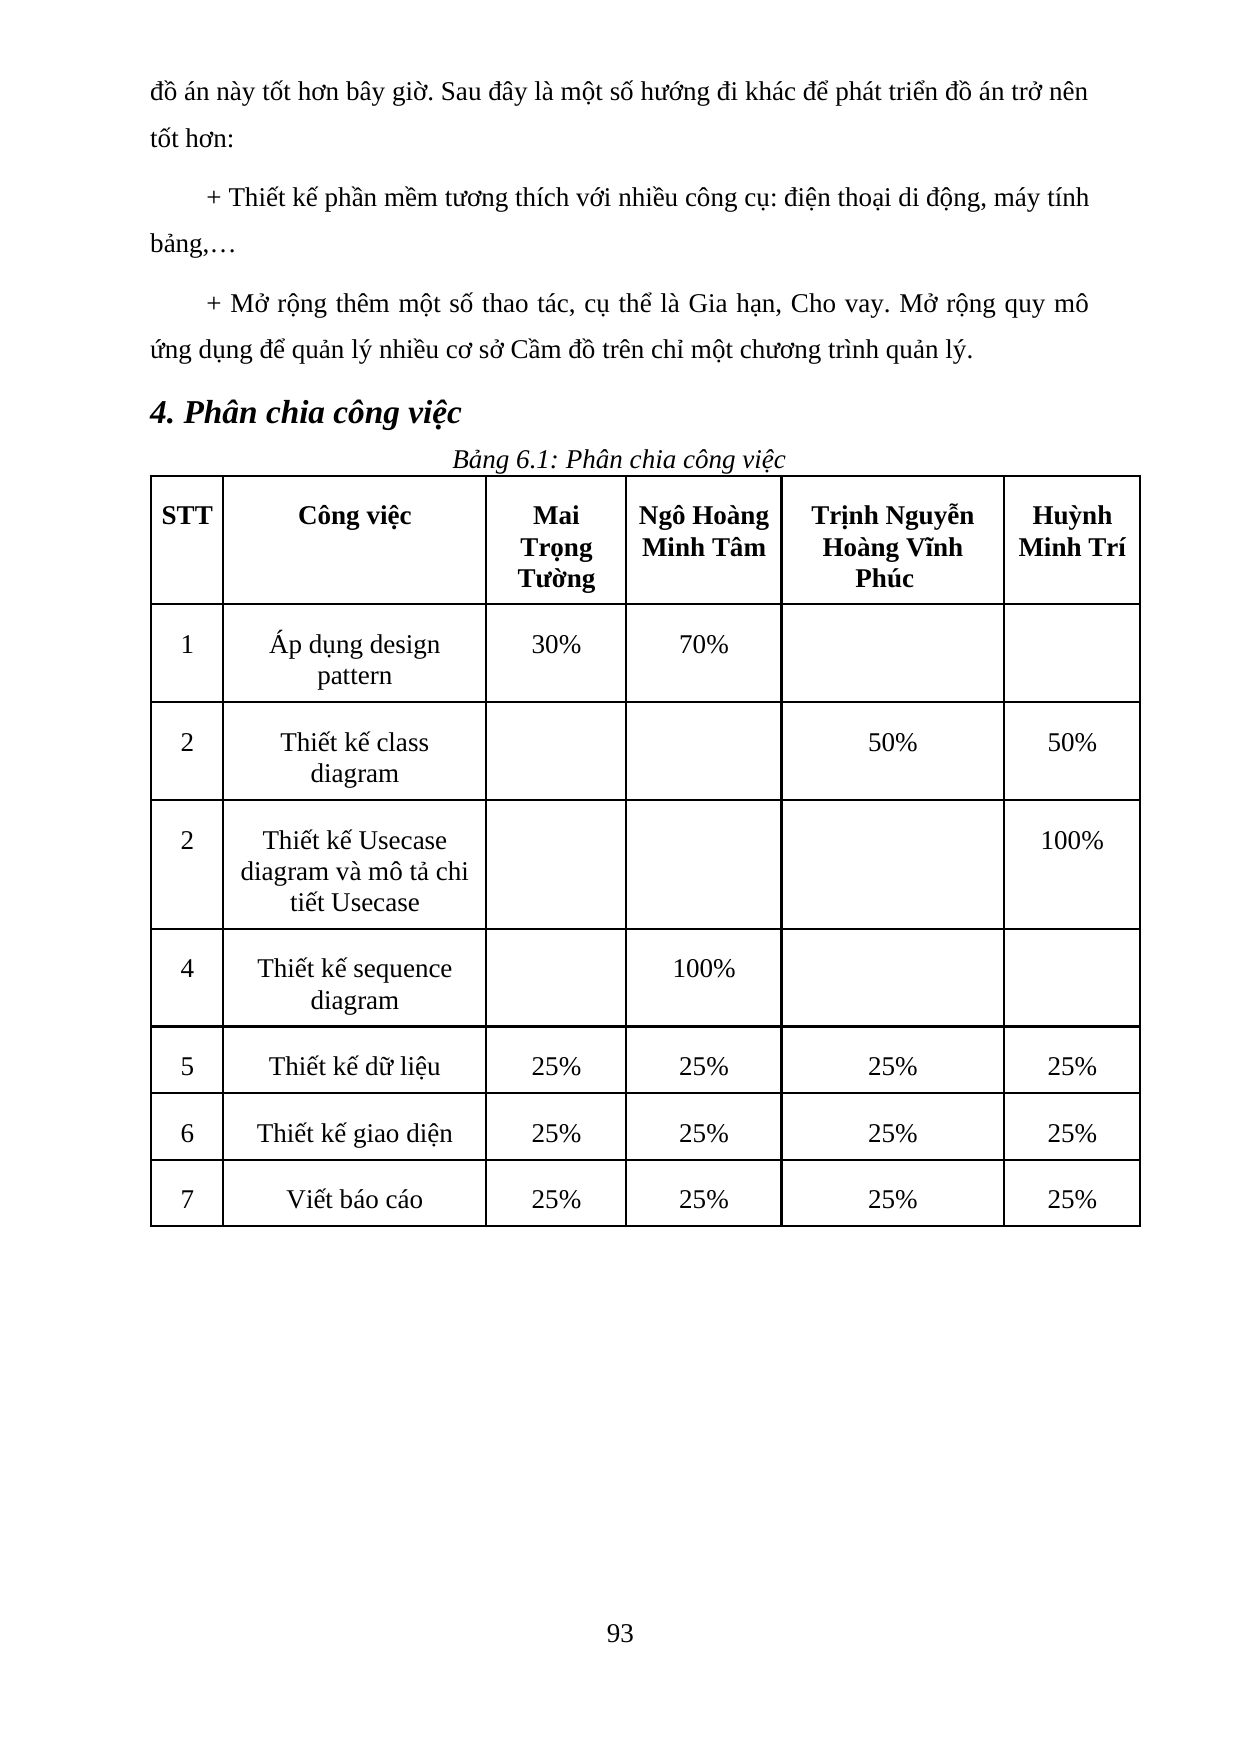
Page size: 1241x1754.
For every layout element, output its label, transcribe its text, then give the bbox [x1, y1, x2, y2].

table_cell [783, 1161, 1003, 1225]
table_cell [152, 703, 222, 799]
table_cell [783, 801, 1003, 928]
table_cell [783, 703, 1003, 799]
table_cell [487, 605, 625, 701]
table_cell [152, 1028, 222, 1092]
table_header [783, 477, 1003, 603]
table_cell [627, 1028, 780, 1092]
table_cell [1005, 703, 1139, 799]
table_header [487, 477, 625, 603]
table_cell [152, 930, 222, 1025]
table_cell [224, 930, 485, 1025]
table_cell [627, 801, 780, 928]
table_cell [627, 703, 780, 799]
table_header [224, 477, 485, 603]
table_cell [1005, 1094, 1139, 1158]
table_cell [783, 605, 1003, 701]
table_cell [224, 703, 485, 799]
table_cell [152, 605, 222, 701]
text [150, 75, 1090, 153]
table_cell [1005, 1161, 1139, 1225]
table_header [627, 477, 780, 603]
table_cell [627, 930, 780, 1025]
subtitle 4. Phân chia công việc [150, 392, 1090, 431]
text + Mở rộng thêm một số thao tác, cụ thể là Gia hạn, Cho vay. Mở rộng quy mô ứng dụng để quản lý nhiều cơ sở Cầm đồ trên chỉ một chương trình quản lý. [150, 287, 1090, 364]
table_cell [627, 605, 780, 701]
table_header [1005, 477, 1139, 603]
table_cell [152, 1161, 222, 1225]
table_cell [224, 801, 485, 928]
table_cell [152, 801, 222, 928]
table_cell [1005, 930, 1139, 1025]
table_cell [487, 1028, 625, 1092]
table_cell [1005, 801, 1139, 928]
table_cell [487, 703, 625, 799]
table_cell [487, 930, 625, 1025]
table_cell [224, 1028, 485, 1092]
subtitle Bảng 6.1: Phân chia công việc [150, 443, 1090, 474]
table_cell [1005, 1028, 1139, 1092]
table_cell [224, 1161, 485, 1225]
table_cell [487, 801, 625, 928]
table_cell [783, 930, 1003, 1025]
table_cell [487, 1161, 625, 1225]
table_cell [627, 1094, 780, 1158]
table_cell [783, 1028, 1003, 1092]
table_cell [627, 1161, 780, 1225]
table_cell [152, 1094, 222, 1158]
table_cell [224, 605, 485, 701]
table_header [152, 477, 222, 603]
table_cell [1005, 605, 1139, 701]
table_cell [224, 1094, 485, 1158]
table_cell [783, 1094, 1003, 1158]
text + Thiết kế phần mềm tương thích với nhiều công cụ: điện thoại di động, máy tính bảng,… [150, 181, 1090, 259]
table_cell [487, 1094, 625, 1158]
